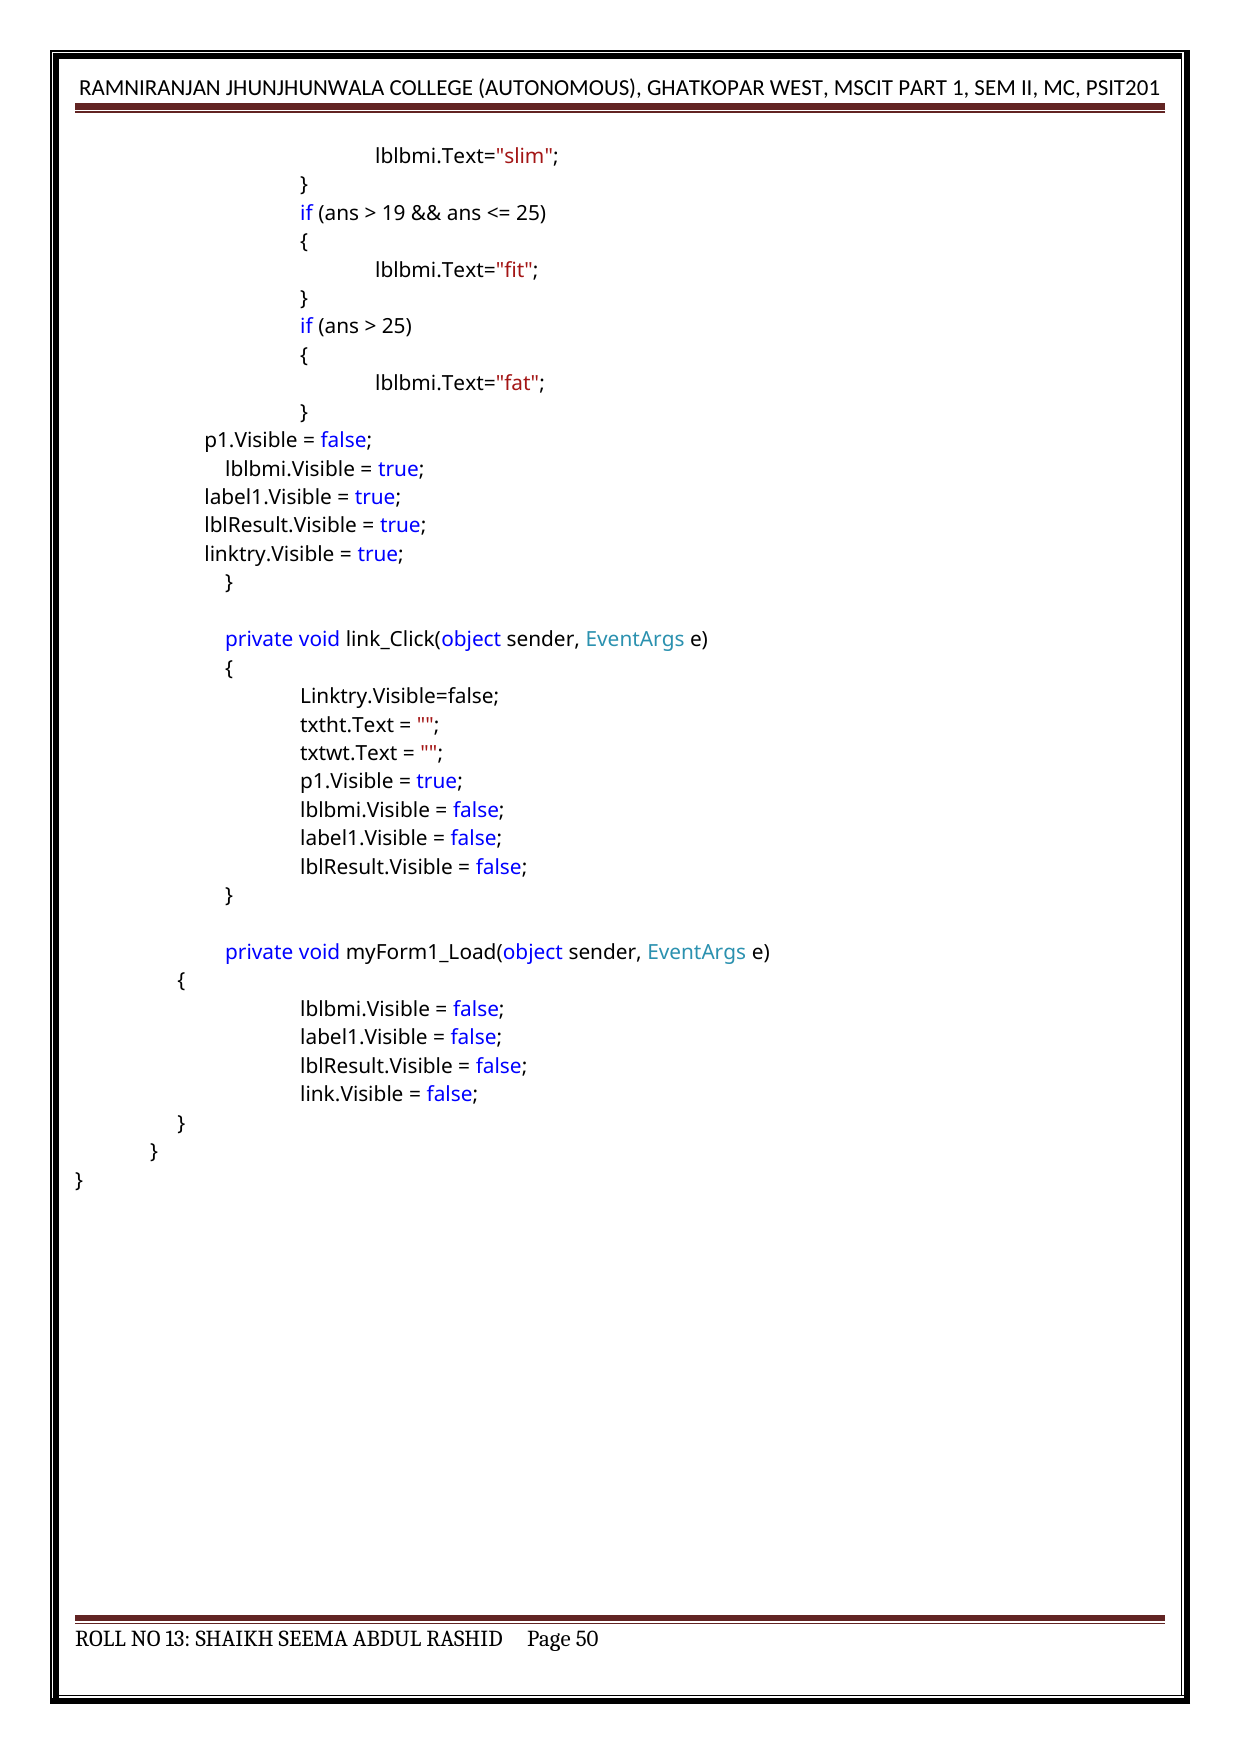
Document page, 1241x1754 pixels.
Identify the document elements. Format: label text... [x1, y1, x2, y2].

text txtwt.Text = ""; [225, 738, 1165, 767]
text lblbmi.Text="fit"; [300, 255, 1165, 283]
text txtht.Text = ""; [225, 710, 1165, 738]
text linktry.Visible = true; [150, 539, 1165, 567]
text lblbmi.Text="fat"; [300, 368, 1165, 397]
text lblbmi.Visible = false; [225, 994, 1165, 1022]
text label1.Visible = true; [150, 482, 1165, 511]
text { [300, 226, 1165, 255]
text lblbmi.Visible = true; [150, 454, 1165, 482]
text } [150, 567, 1165, 596]
text { [300, 340, 1165, 368]
text { [225, 653, 1165, 681]
text } [300, 397, 1165, 425]
text link.Visible = false; [225, 1079, 1165, 1108]
text } [75, 1165, 1165, 1193]
text lblResult.Visible = false; [225, 1051, 1165, 1079]
text private void myForm1_Load(object sender, EventArgs e) [150, 937, 1165, 966]
text lblResult.Visible = true; [150, 511, 1165, 539]
text { [150, 966, 1165, 994]
text } [300, 283, 1165, 312]
text label1.Visible = false; [225, 1022, 1165, 1051]
text p1.Visible = true; [225, 767, 1165, 795]
text label1.Visible = false; [225, 823, 1165, 852]
text if (ans > 25) [300, 312, 1165, 340]
text } [150, 1136, 1165, 1165]
text lblbmi.Text="slim"; [300, 141, 1165, 169]
text } [300, 169, 1165, 198]
text p1.Visible = false; [150, 425, 1165, 454]
text } [225, 880, 1165, 909]
text if (ans > 19 && ans <= 25) [300, 198, 1165, 226]
text lblbmi.Visible = false; [225, 795, 1165, 823]
text } [150, 1108, 1165, 1136]
text private void link_Click(object sender, EventArgs e) [225, 624, 1165, 653]
text lblResult.Visible = false; [225, 852, 1165, 880]
text Linktry.Visible=false; [225, 681, 1165, 710]
